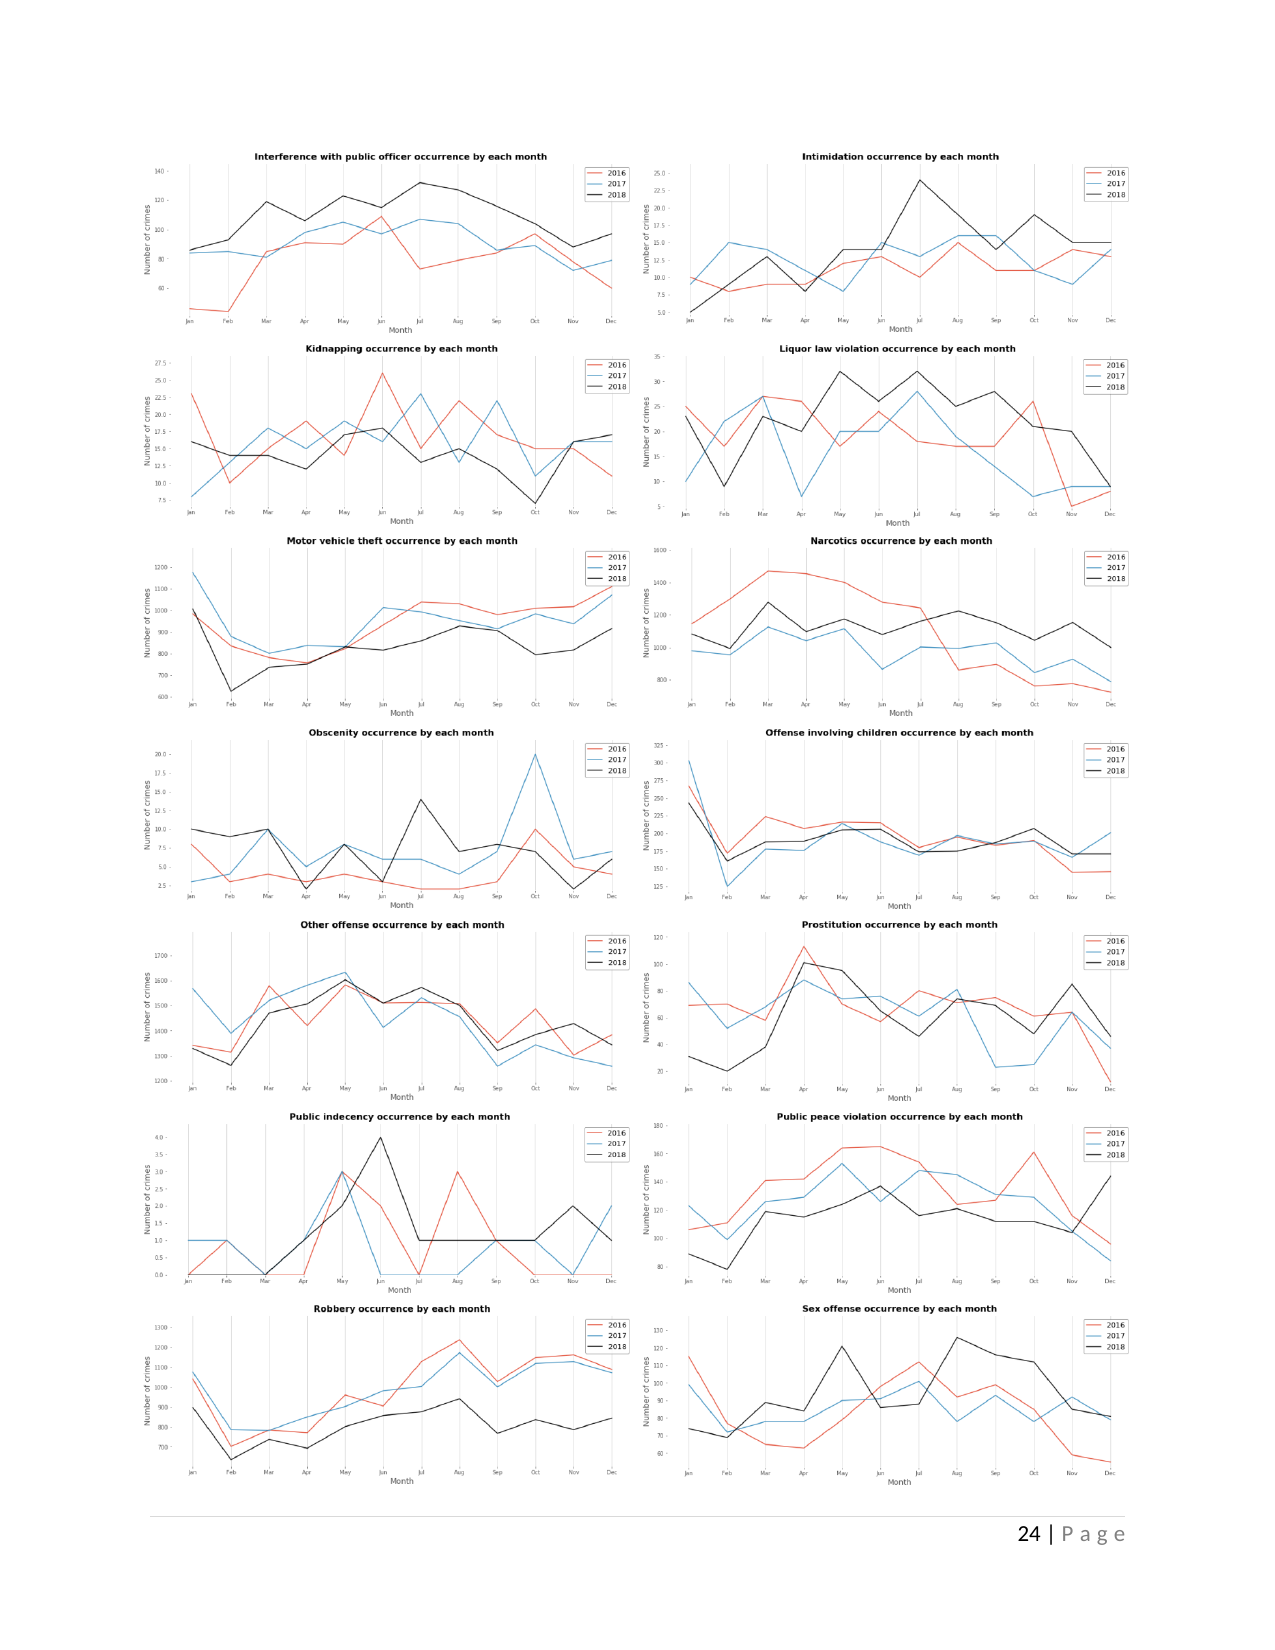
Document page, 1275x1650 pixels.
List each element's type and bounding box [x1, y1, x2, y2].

table_cell [139, 726, 637, 918]
picture [140, 726, 636, 913]
picture [140, 1301, 636, 1489]
table_cell [638, 534, 1136, 726]
table_cell [638, 1110, 1136, 1302]
table_cell [139, 1110, 637, 1302]
table_cell [638, 918, 1136, 1110]
table_cell [139, 342, 637, 534]
table_cell [638, 150, 1136, 342]
picture [639, 917, 1135, 1106]
table_cell [638, 726, 1136, 918]
table_cell [638, 1302, 1136, 1494]
picture [639, 150, 1135, 337]
picture [639, 342, 1135, 531]
picture [140, 533, 636, 721]
picture [140, 342, 636, 529]
picture [639, 726, 1135, 914]
table_cell [139, 1302, 637, 1494]
table_cell [139, 534, 637, 726]
picture [140, 1110, 636, 1298]
picture [639, 1301, 1135, 1490]
picture [639, 1110, 1135, 1298]
picture [639, 533, 1135, 721]
table_cell [139, 150, 637, 342]
picture [140, 917, 636, 1105]
table_cell [139, 918, 637, 1110]
picture [140, 150, 636, 338]
